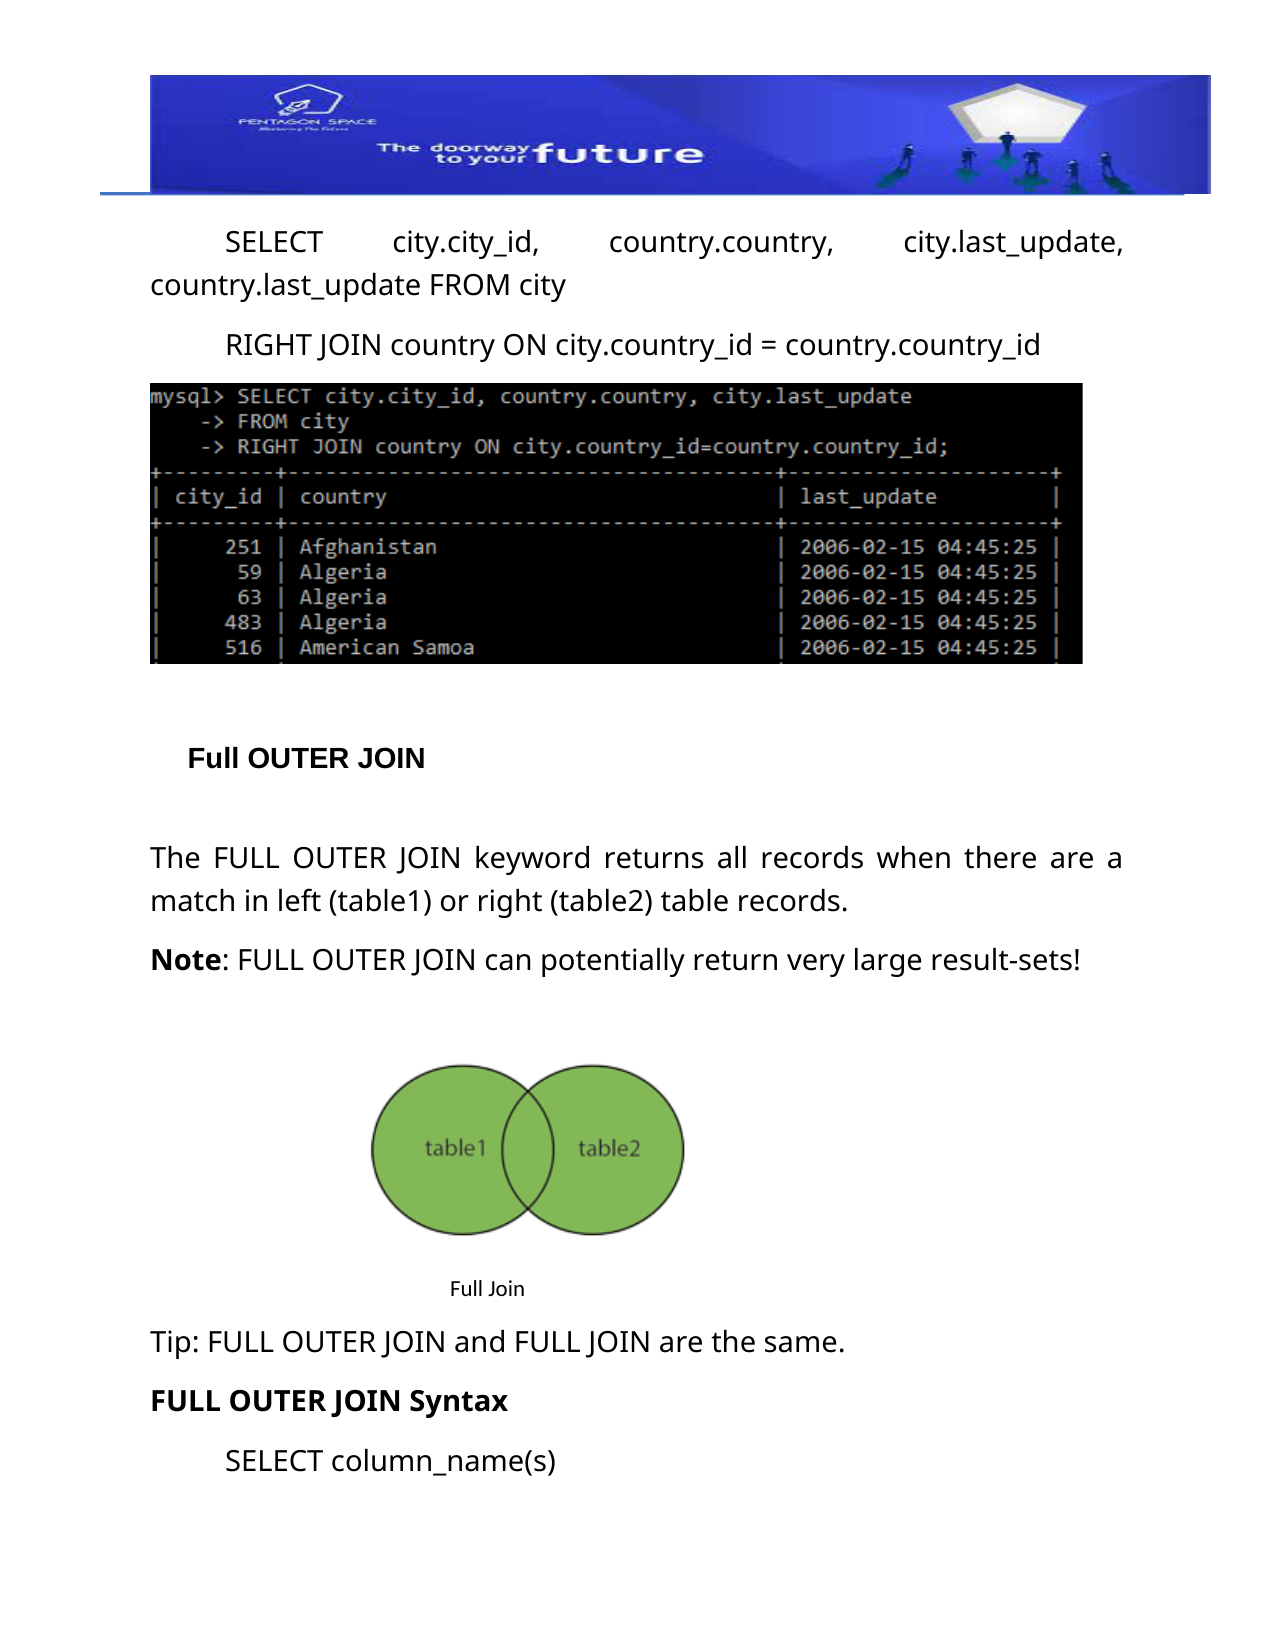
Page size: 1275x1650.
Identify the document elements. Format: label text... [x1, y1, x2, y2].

text The FULL OUTER JOIN keyword returns all records when there are a match in left (table1) or right (table2) table records. [150, 837, 1125, 920]
text Full Join [150, 1274, 1125, 1302]
text Note: FULL OUTER JOIN can potentially return very large result-sets! [150, 939, 1125, 979]
picture [150, 383, 1083, 664]
text SELECT city.city_id, country.country, city.last_update, country.last_update FROM city [150, 222, 1125, 304]
text RIGHT JOIN country ON city.country_id = country.country_id [150, 324, 1125, 364]
picture [362, 1058, 719, 1256]
text FULL OUTER JOIN Syntax [150, 1381, 1125, 1420]
text Tip: FULL OUTER JOIN and FULL JOIN are the same. [150, 1321, 1125, 1361]
text SELECT column_name(s) [150, 1440, 1125, 1480]
subtitle Full OUTER JOIN [187, 742, 1125, 775]
picture [150, 75, 1211, 194]
